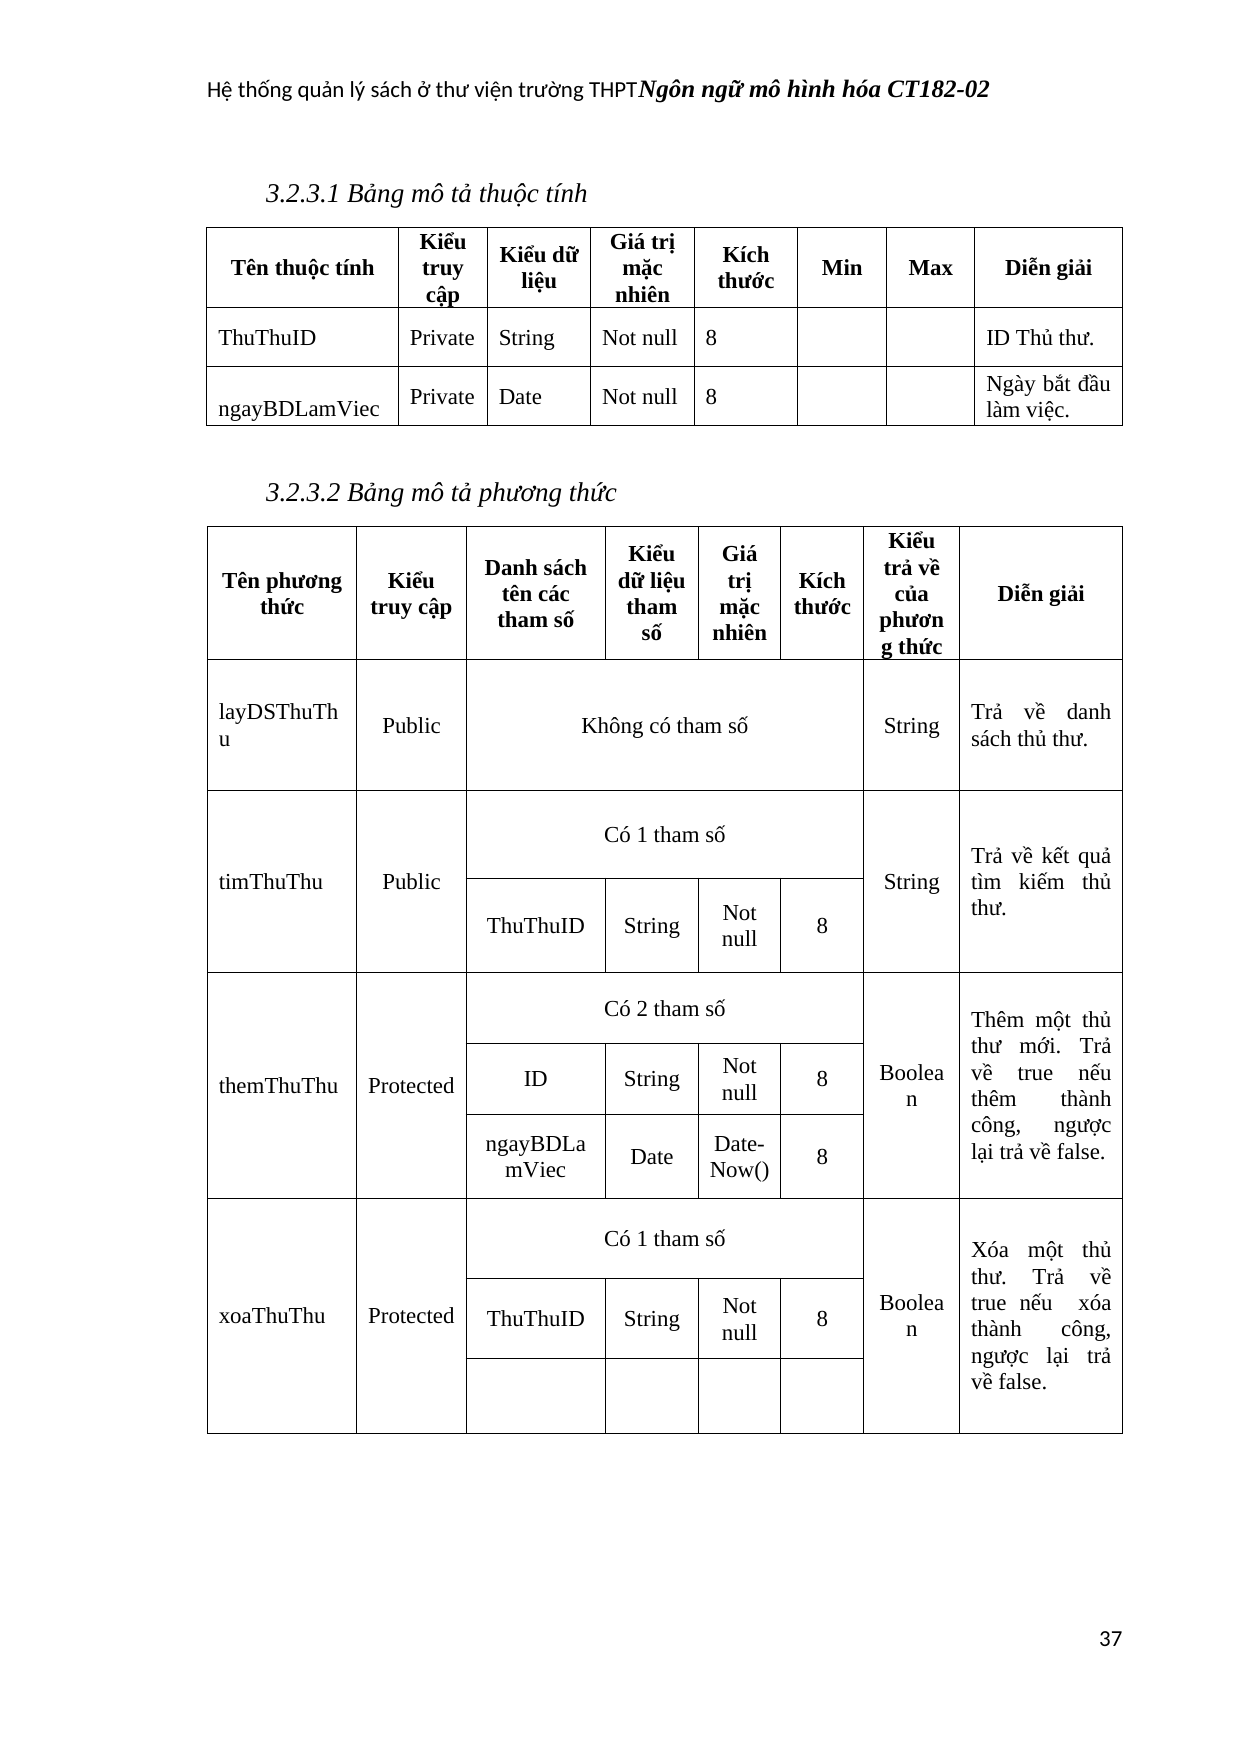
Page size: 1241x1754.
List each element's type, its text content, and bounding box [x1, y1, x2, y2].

table_cell Not null [699, 879, 780, 972]
table_cell Date [488, 367, 590, 425]
table_cell ThuThuID [467, 879, 605, 972]
table_cell [467, 1359, 605, 1432]
table_cell ThuThuID [467, 1279, 605, 1358]
table_header Kiểu dữ liệu [488, 228, 590, 307]
table_header Min [798, 228, 886, 307]
table_cell Public [357, 791, 466, 972]
table_header Kiểu dữ liệu tham số [606, 527, 698, 659]
table_cell Date [606, 1115, 698, 1197]
table_header Giá trị mặc nhiên [699, 527, 780, 659]
table_cell [606, 1359, 698, 1432]
table_cell themThuThu [208, 973, 356, 1197]
table_header Diễn giải [975, 228, 1122, 307]
subtitle 3.2.3.1 Bảng mô tả thuộc tính [207, 177, 1122, 208]
table_cell Trả về kết quả tìm kiếm thủ thư. [960, 791, 1122, 972]
table_cell Xóa một thủ thư. Trả về true nếu xóa thành công, ngược lại trả về false. [960, 1199, 1122, 1432]
table_cell Date-Now() [699, 1115, 780, 1197]
table_header Tên phương thức [208, 527, 356, 659]
table_header Kiểu truy cập [399, 228, 487, 307]
table_cell Boolean [864, 1199, 959, 1432]
table_cell ID Thủ thư. [975, 308, 1122, 366]
table_cell [798, 367, 886, 425]
table_cell 8 [781, 879, 863, 972]
table_cell String [488, 308, 590, 366]
table_cell Trả về danh sách thủ thư. [960, 660, 1122, 789]
table_cell String [606, 1044, 698, 1114]
table_cell Có 1 tham số [467, 791, 863, 878]
table_cell 8 [781, 1044, 863, 1114]
table_cell 8 [781, 1279, 863, 1358]
table_header Kiểu trả về của phương thức [864, 527, 959, 659]
table_header Giá trị mặc nhiên [591, 228, 694, 307]
table_cell Có 1 tham số [467, 1199, 863, 1278]
table_cell Not null [591, 367, 694, 425]
table_header Kiểu truy cập [357, 527, 466, 659]
table_cell Private [399, 308, 487, 366]
table_cell String [606, 1279, 698, 1358]
table_cell String [864, 660, 959, 789]
table_cell [887, 367, 974, 425]
subtitle 3.2.3.2 Bảng mô tả phương thức [207, 476, 1122, 508]
table_cell Có 2 tham số [467, 973, 863, 1043]
table_cell [781, 1359, 863, 1432]
table_cell Ngày bắt đầu làm việc. [975, 367, 1122, 425]
table_cell String [606, 879, 698, 972]
table_cell [798, 308, 886, 366]
table_cell Protected [357, 973, 466, 1197]
table_cell Not null [699, 1279, 780, 1358]
table_cell Not null [699, 1044, 780, 1114]
table_cell Protected [357, 1199, 466, 1432]
table_cell Public [357, 660, 466, 789]
table_cell Thêm một thủ thư mới. Trả về true nếu thêm thành công, ngược lại trả về false. [960, 973, 1122, 1197]
table_cell Boolean [864, 973, 959, 1197]
table_cell timThuThu [208, 791, 356, 972]
table_cell ngayBDLamViec [207, 367, 398, 425]
table_cell layDSThuThu [208, 660, 356, 789]
table_header Max [887, 228, 974, 307]
table_header Tên thuộc tính [207, 228, 398, 307]
table_cell 8 [695, 308, 797, 366]
table_header Kích thước [781, 527, 863, 659]
table_cell ngayBDLamViec [467, 1115, 605, 1197]
table_cell 8 [695, 367, 797, 425]
table_cell 8 [781, 1115, 863, 1197]
table_cell [887, 308, 974, 366]
table_cell Not null [591, 308, 694, 366]
table_header Danh sách tên các tham số [467, 527, 605, 659]
table_cell [699, 1359, 780, 1432]
table_cell Không có tham số [467, 660, 863, 789]
table_cell xoaThuThu [208, 1199, 356, 1432]
table_header Kích thước [695, 228, 797, 307]
table_header Diễn giải [960, 527, 1122, 659]
table_cell ThuThuID [207, 308, 398, 366]
table_cell String [864, 791, 959, 972]
table_cell Private [399, 367, 487, 425]
table_cell ID [467, 1044, 605, 1114]
